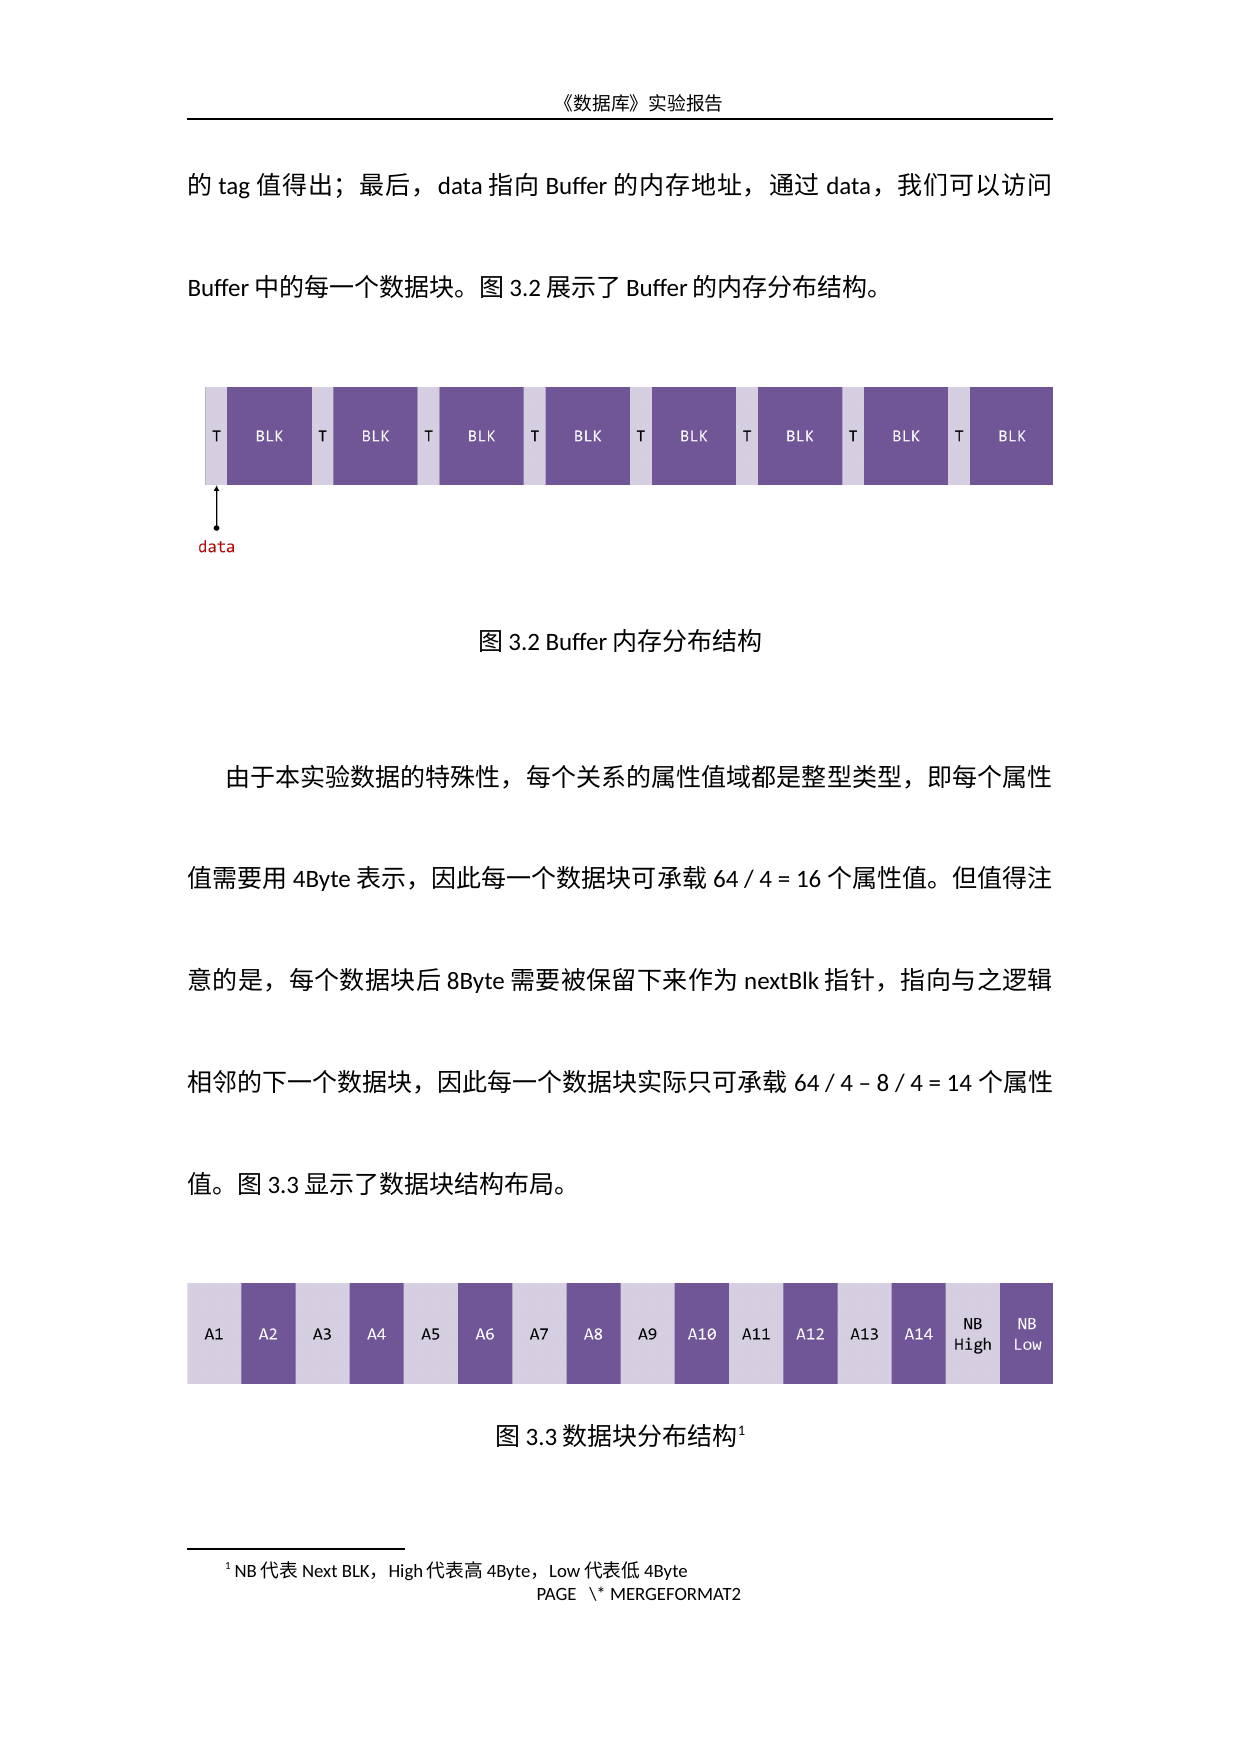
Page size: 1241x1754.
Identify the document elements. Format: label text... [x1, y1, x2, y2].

text 图3.3 数据块分布结构 [187, 1401, 1053, 1469]
picture [187, 1283, 1053, 1384]
text 图3.2 Buffer内存分布结构 [187, 606, 1053, 674]
text 由于本实验数据的特殊性，每个关系的属性值域都是整型类型，即每个属性值需要用4Byte表示，因此每一个数据块可承载64 / 4 = 16个属性值。但值得注意的是，每个数据块后8Byte需要被保留下来作为nextBlk指针，指向与之逻辑相邻的下一个数据块，因此每一个数据块实际只可承载64 / 4 – 8 / 4 = 14个属性值。图3.3显示了数据块结构布局。 [187, 741, 1053, 1217]
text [187, 150, 1053, 320]
picture [187, 387, 1053, 567]
